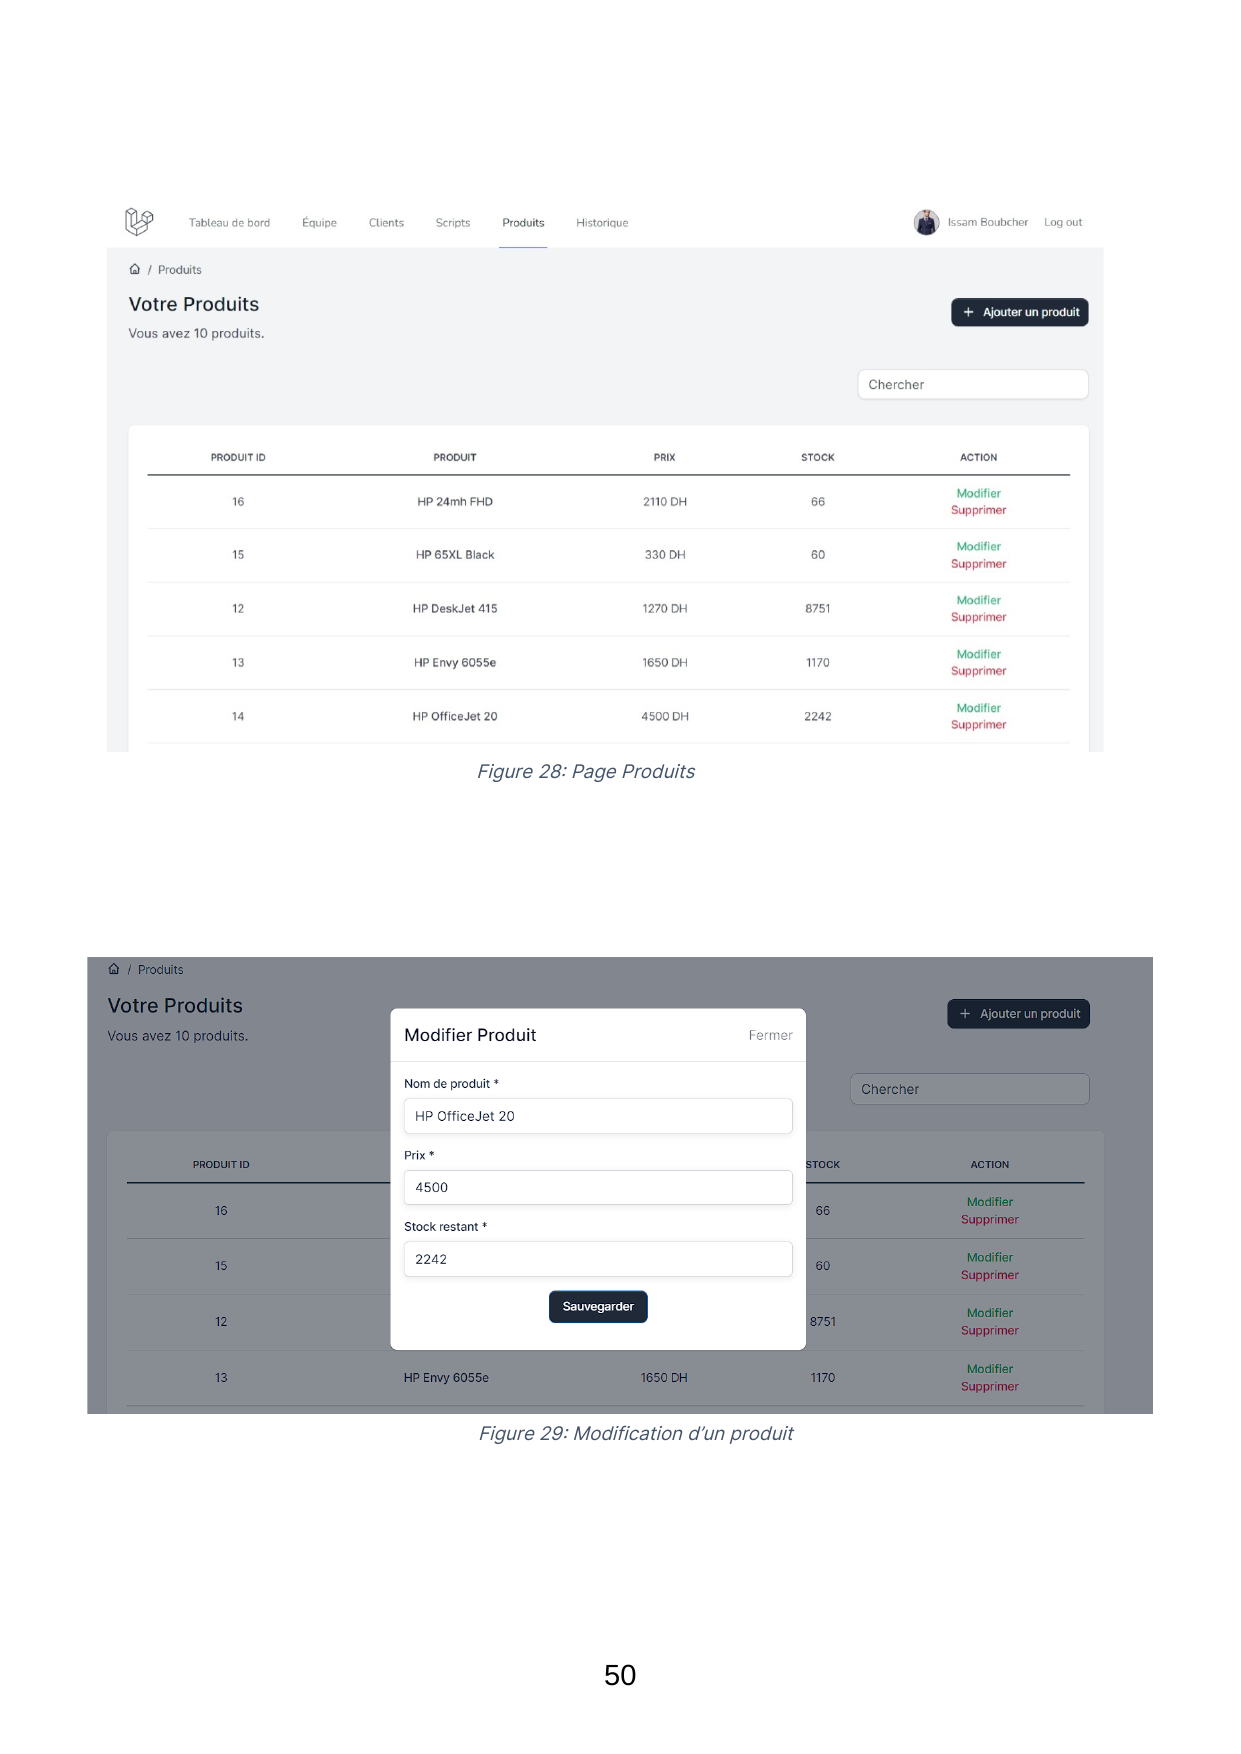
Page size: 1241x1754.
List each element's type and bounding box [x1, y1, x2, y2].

picture [87, 957, 1153, 1414]
picture [106, 205, 1104, 752]
